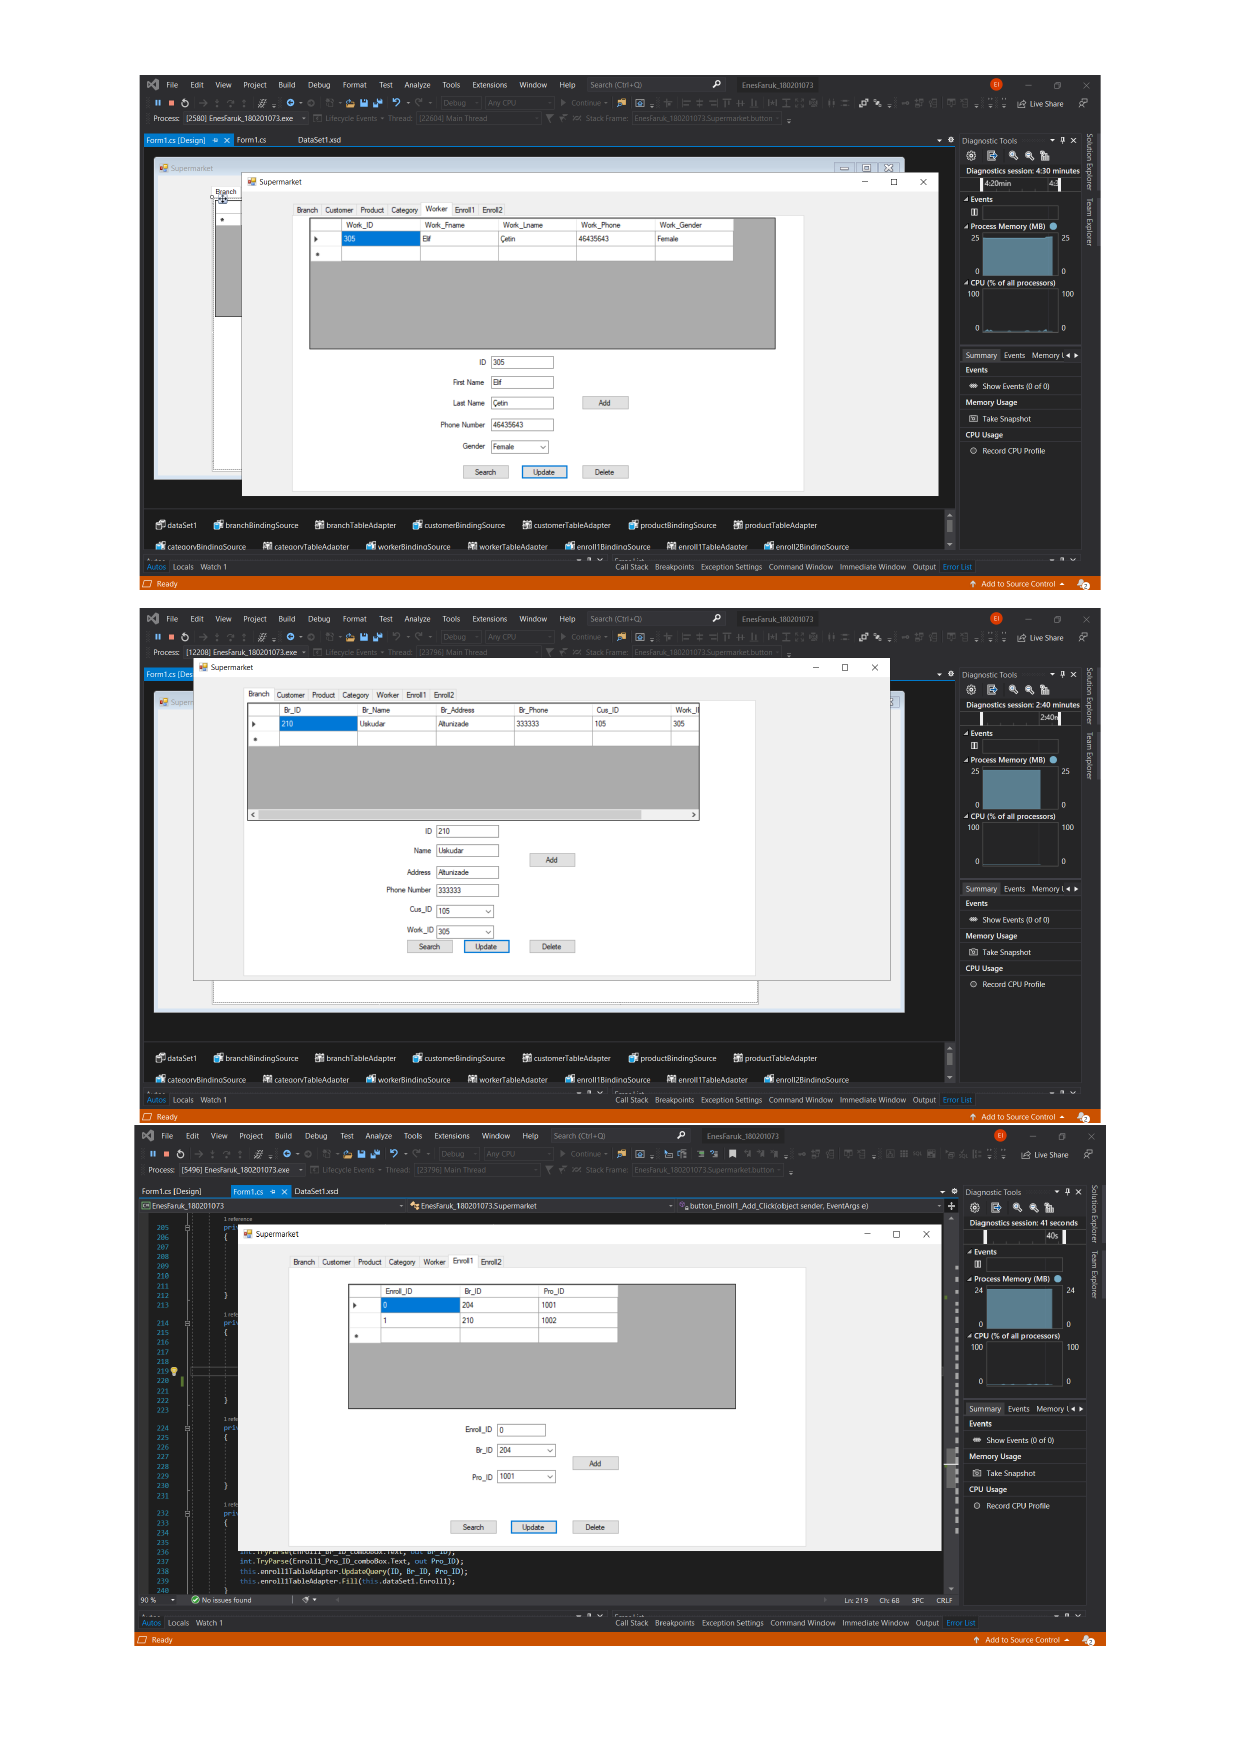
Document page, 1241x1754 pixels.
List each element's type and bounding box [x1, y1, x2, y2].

picture [134, 1125, 1106, 1646]
picture [139, 75, 1101, 590]
picture [139, 608, 1101, 1123]
